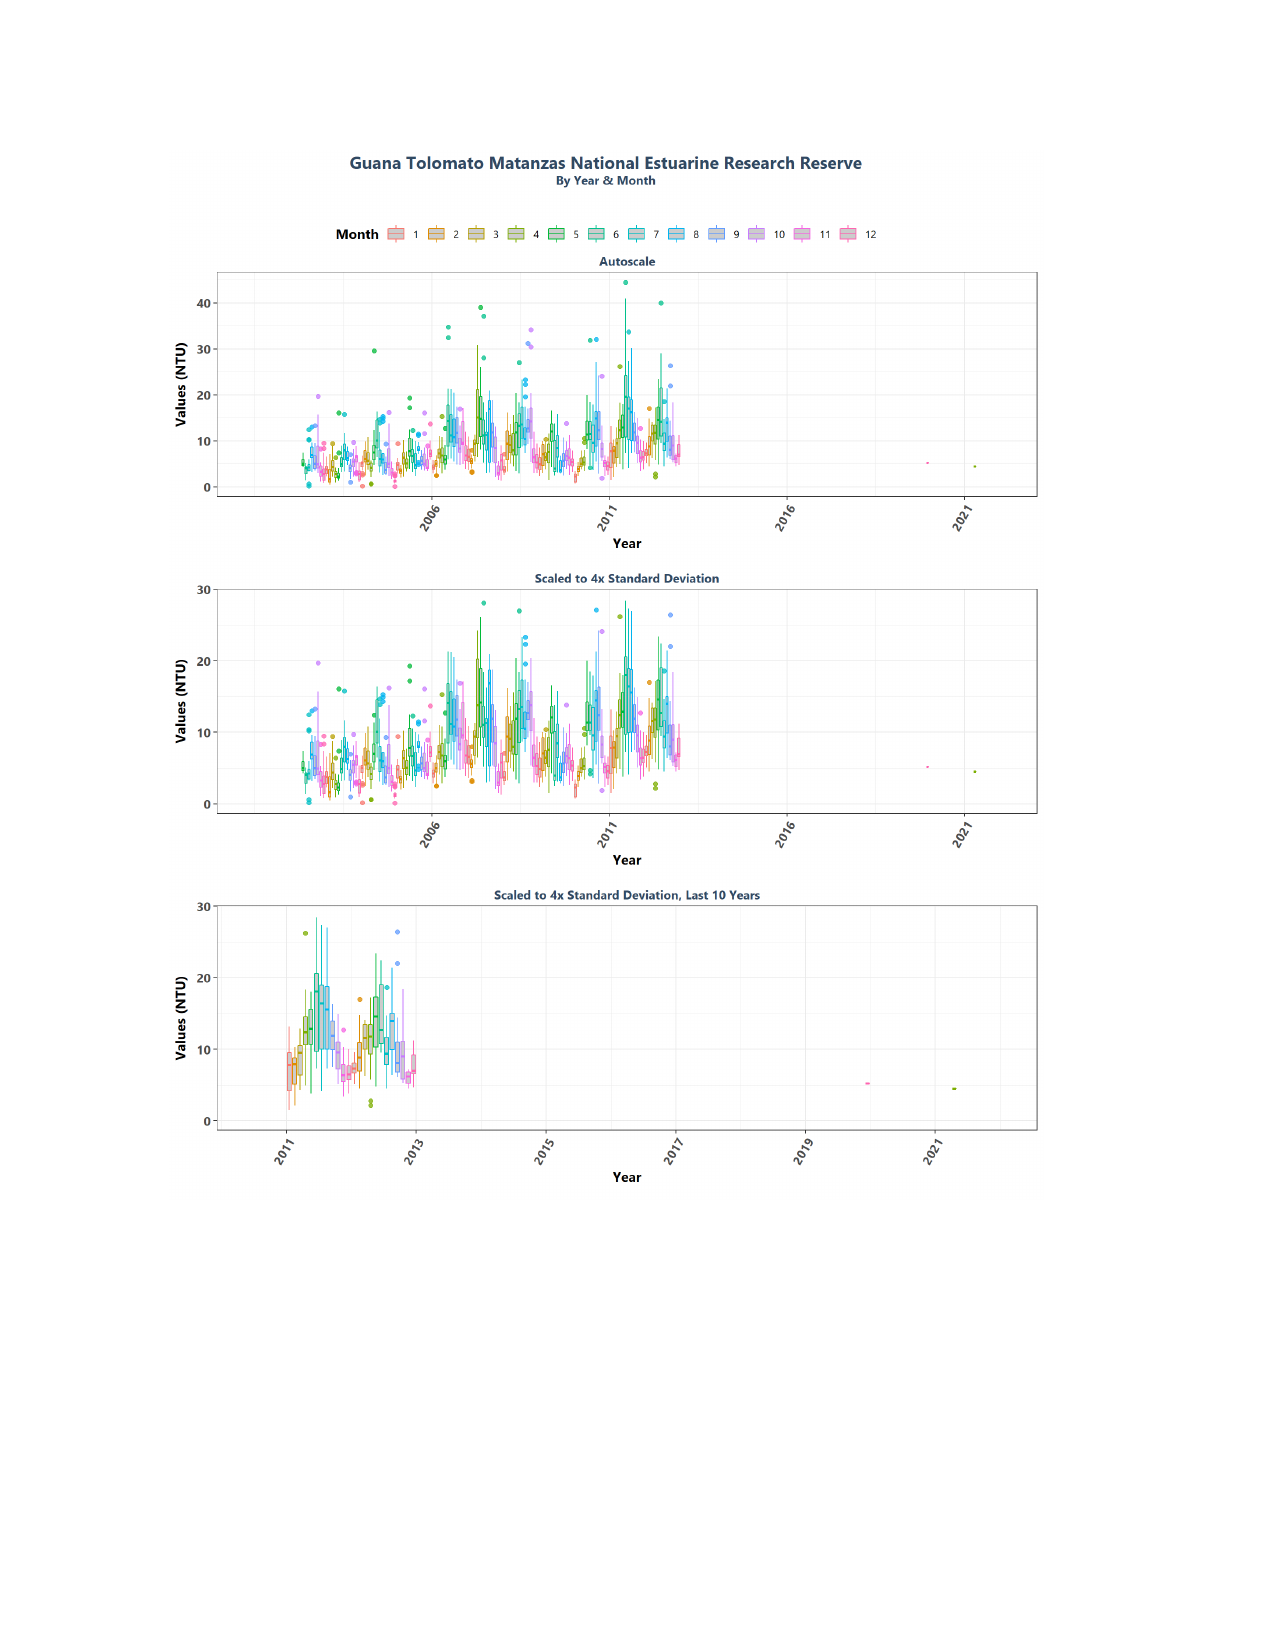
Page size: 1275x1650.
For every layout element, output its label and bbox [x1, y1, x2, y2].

picture [168, 150, 1044, 1200]
